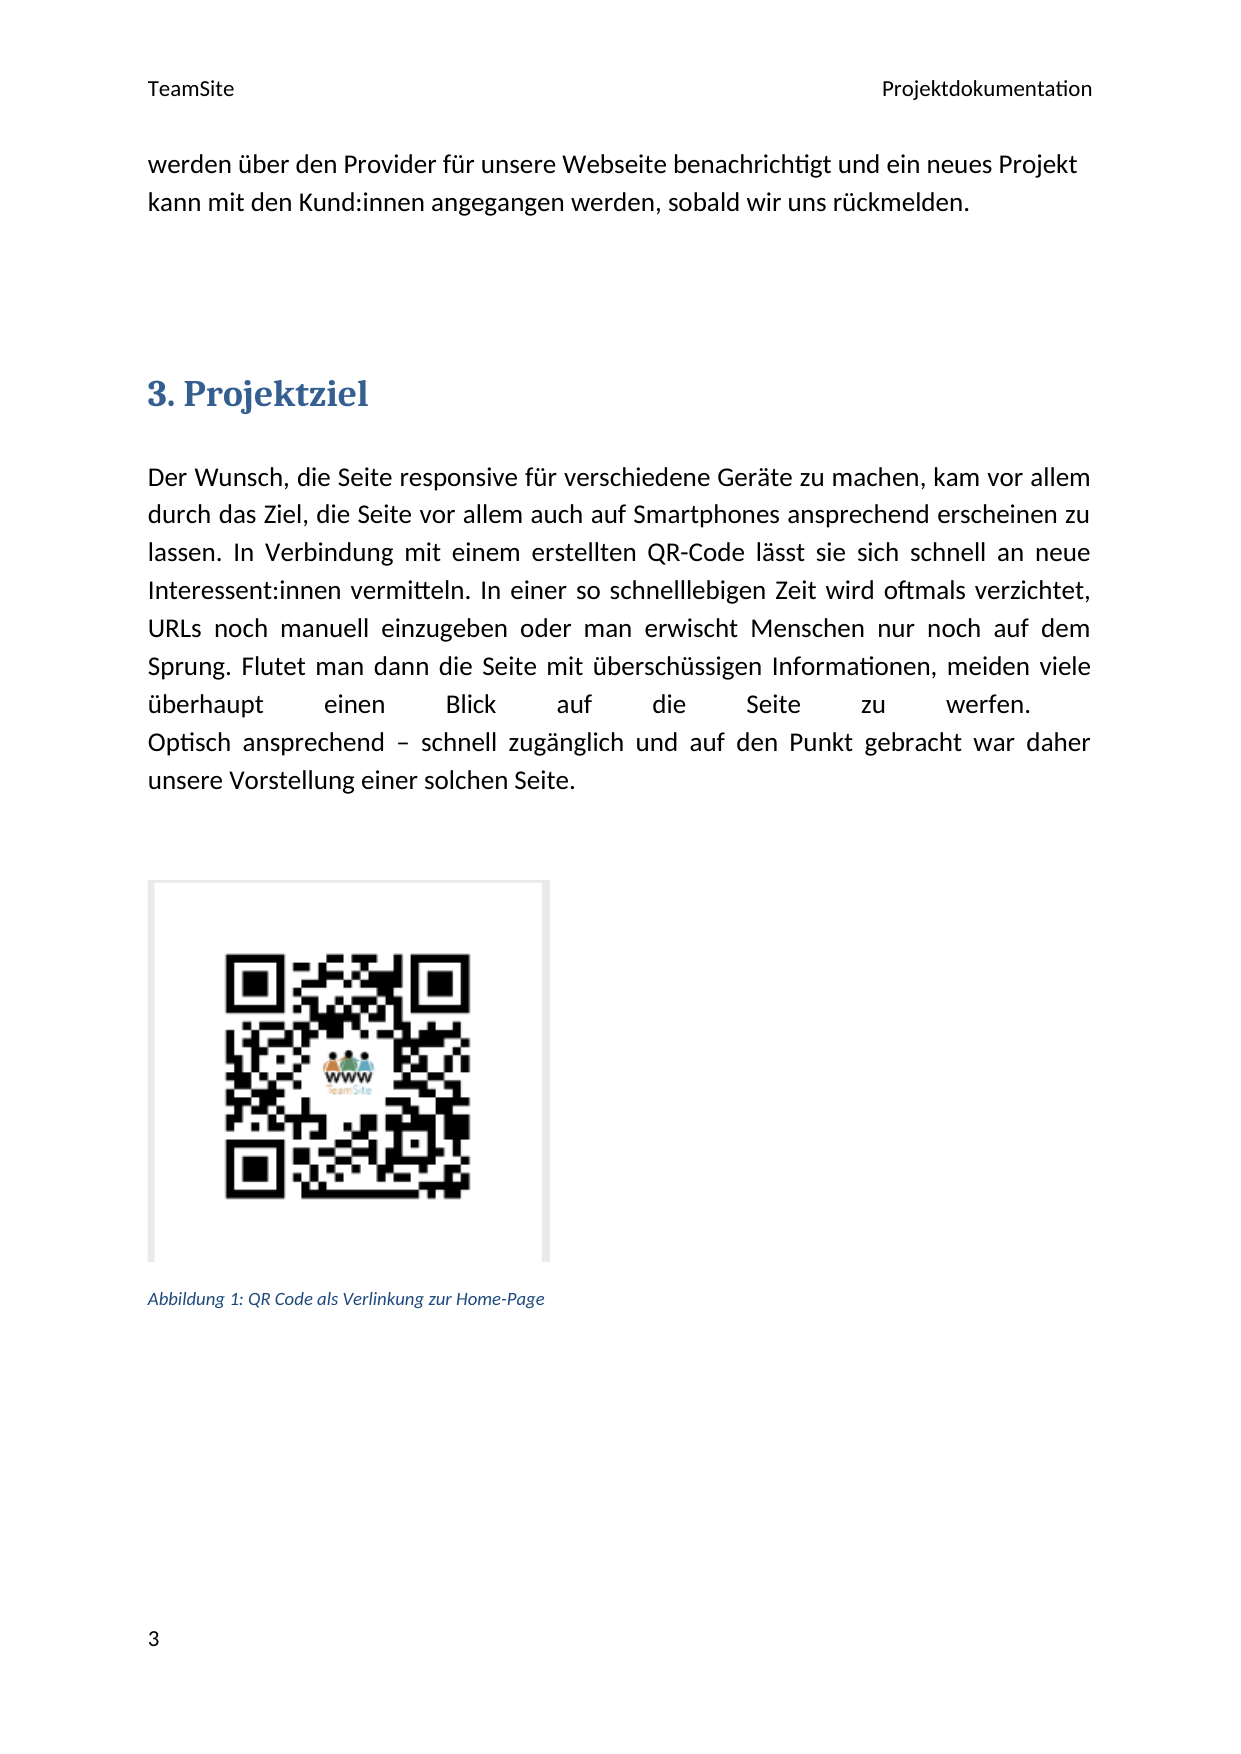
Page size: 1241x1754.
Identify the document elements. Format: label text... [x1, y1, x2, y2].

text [148, 148, 1092, 219]
subtitle 3. Projektziel [148, 373, 1092, 455]
text Abbildung 1: QR Code als Verlinkung zur Home-Page [148, 1287, 1092, 1310]
text Der Wunsch, die Seite responsive für verschiedene Geräte zu machen, kam vor allem durch das Ziel, die Seite vor allem auch auf Smartphones ansprechend erscheinen zu lassen. In Verbindung mit einem erstellten QR-Code lässt sie sich schnell an neue Interessent:innen vermitteln. In einer so schnelllebigen Zeit wird oftmals verzichtet, URLs noch manuell einzugeben oder man erwischt Menschen nur noch auf dem Sprung. Flutet man dann die Seite mit überschüssigen Informationen, meiden viele überhaupt einen Blick auf die Seite zu werfen. Optisch ansprechend – schnell zugänglich und auf den Punkt gebracht war daher unsere Vorstellung einer solchen Seite. [148, 460, 1092, 796]
picture [147, 880, 550, 1262]
